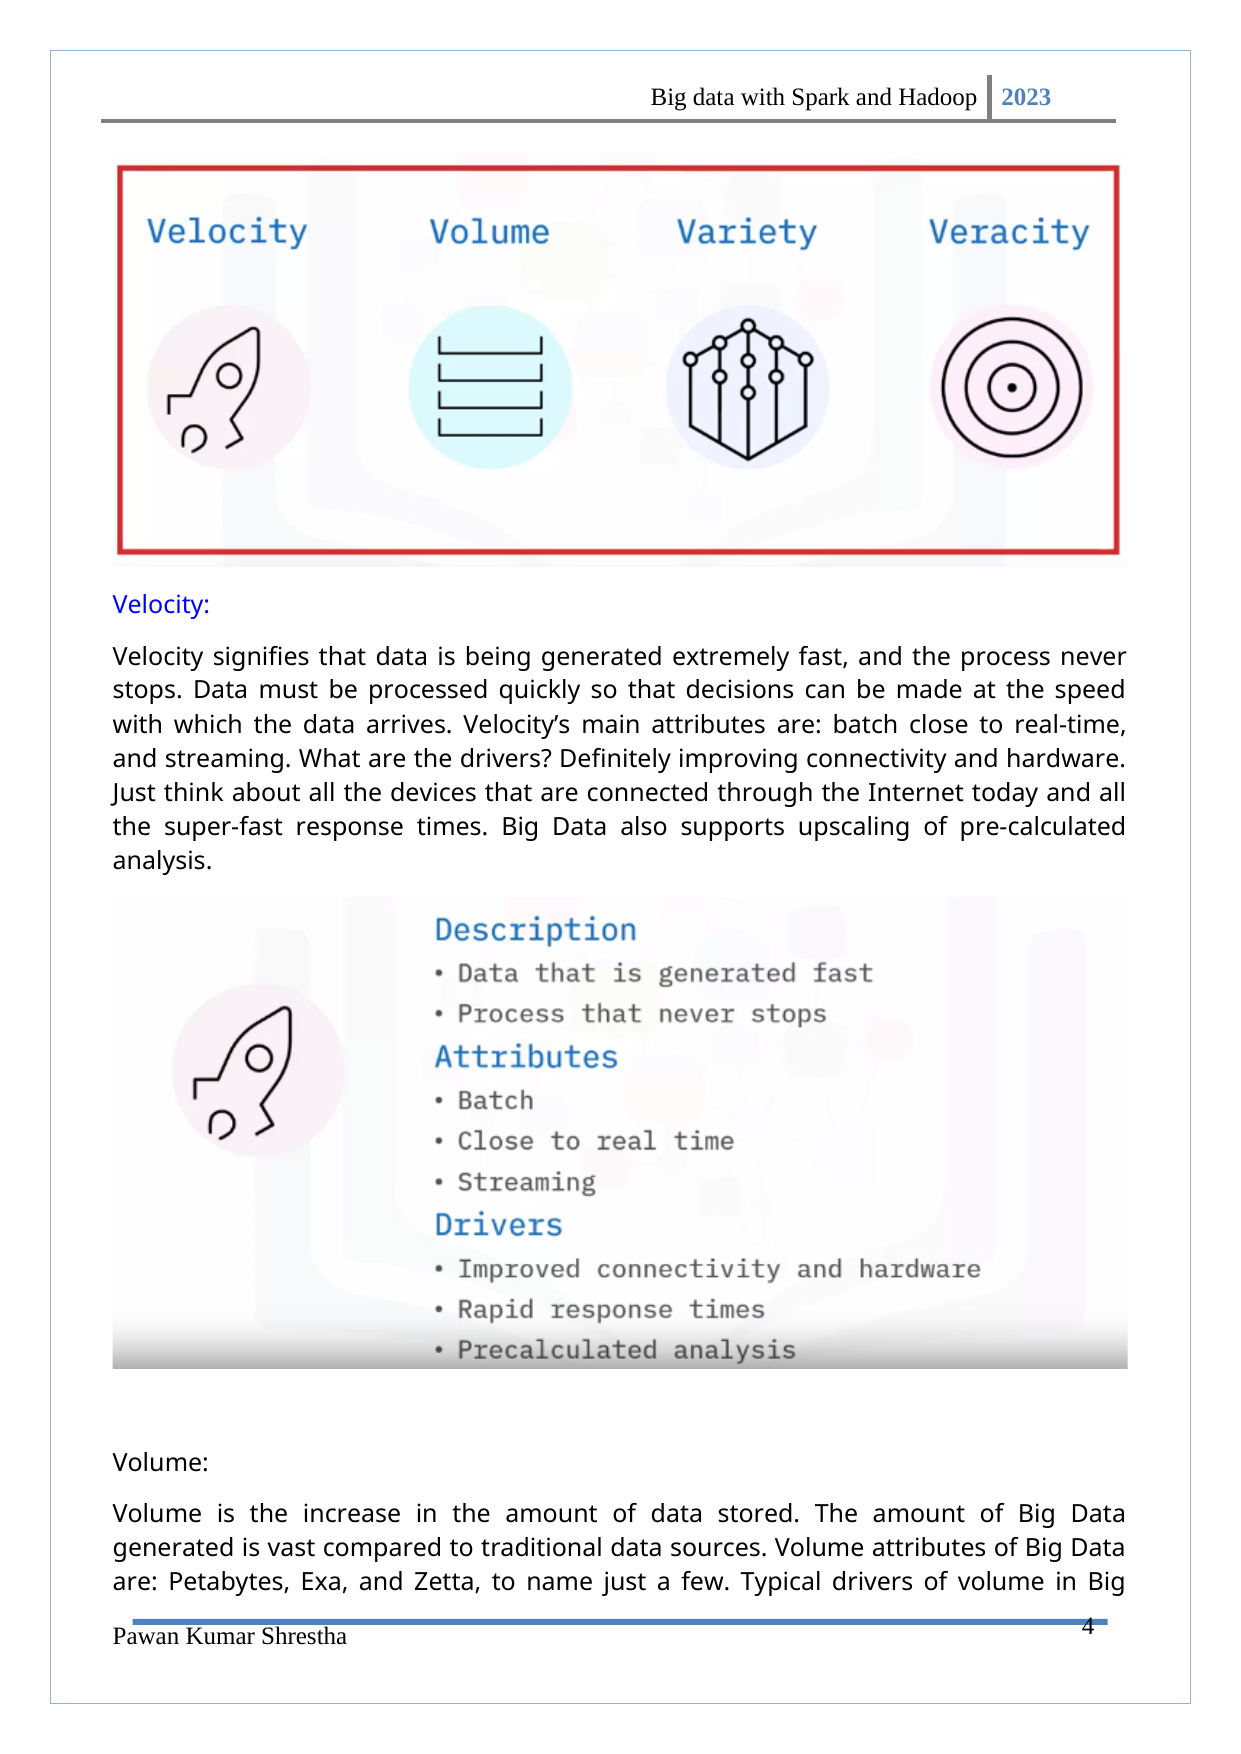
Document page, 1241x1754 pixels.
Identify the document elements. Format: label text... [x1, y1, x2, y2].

picture [112, 152, 1128, 567]
picture [112, 897, 1128, 1369]
subtitle Volume: [112, 1444, 1128, 1478]
subtitle Velocity: [112, 587, 1128, 621]
text Velocity signifies that data is being generated extremely fast, and the process never stops. Data must be processed quickly so that decisions can be made at the speed with which the data arrives. Velocity’s main attributes are: batch close to real-time, and streaming. What are the drivers? Definitely improving connectivity and hardware. Just think about all the devices that are connected through the Internet today and all the super-fast response times. Big Data also supports upscaling of pre-calculated analysis. [112, 638, 1128, 877]
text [112, 1496, 1128, 1598]
